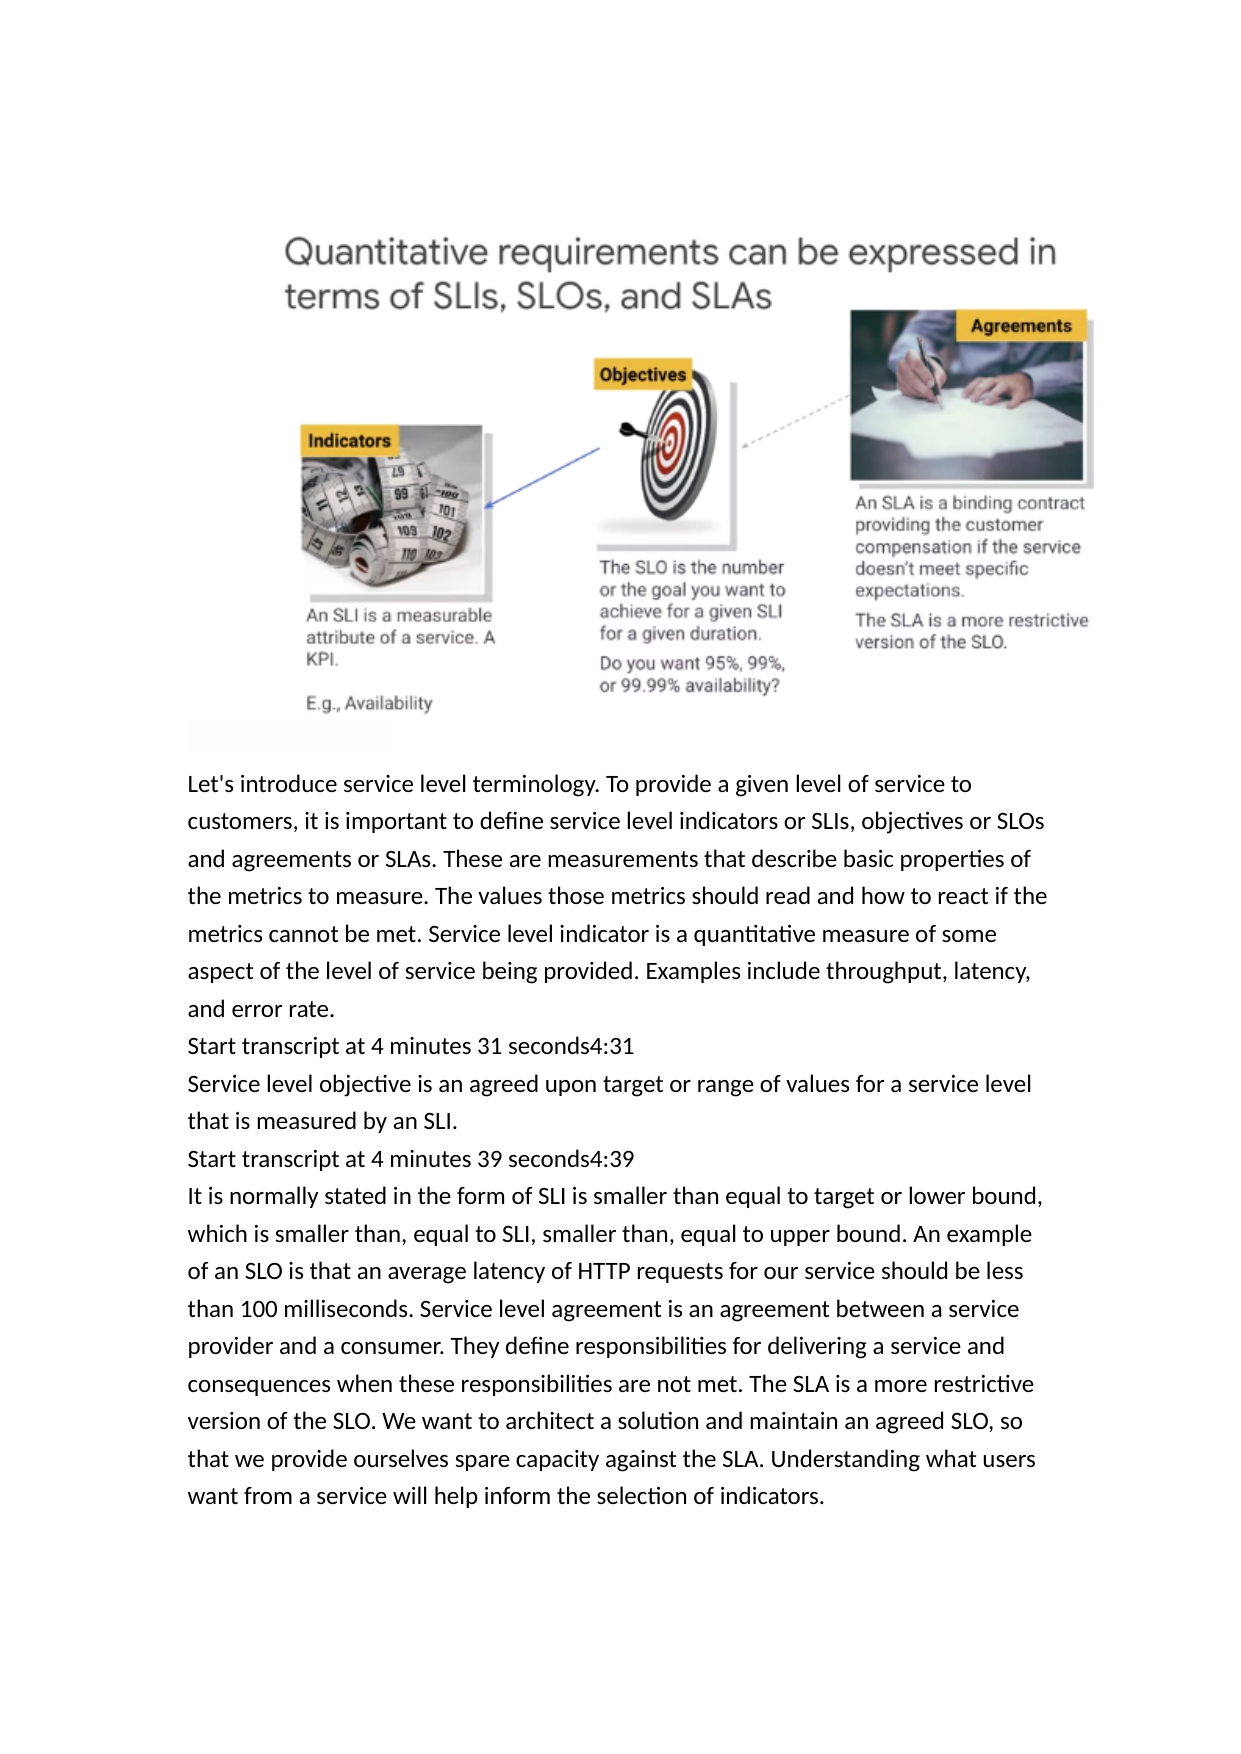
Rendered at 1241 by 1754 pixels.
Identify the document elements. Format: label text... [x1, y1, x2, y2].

picture [187, 177, 1241, 752]
text Let's introduce service level terminology. To provide a given level of service to customers, it is important to define service level indicators or SLIs, objectives or SLOs and agreements or SLAs. These are measurements that describe basic properties of the metrics to measure. The values those metrics should read and how to react if the metrics cannot be met. Service level indicator is a quantitative measure of some aspect of the level of service being provided. Examples include throughput, latency, and error rate. [187, 764, 1053, 1027]
text Start transcript at 4 minutes 31 seconds4:31 [187, 1027, 1053, 1064]
text Service level objective is an agreed upon target or range of values for a service level that is measured by an SLI. [187, 1064, 1053, 1139]
text It is normally stated in the form of SLI is smaller than equal to target or lower bound, which is smaller than, equal to SLI, smaller than, equal to upper bound. An example of an SLO is that an average latency of HTTP requests for our service should be less than 100 milliseconds. Service level agreement is an agreement between a service provider and a consumer. They define responsibilities for delivering a service and consequences when these responsibilities are not met. The SLA is a more restrictive version of the SLO. We want to architect a solution and maintain an agreed SLO, so that we provide ourselves spare capacity against the SLA. Understanding what users want from a service will help inform the selection of indicators. [187, 1177, 1053, 1514]
text Start transcript at 4 minutes 39 seconds4:39 [187, 1139, 1053, 1177]
